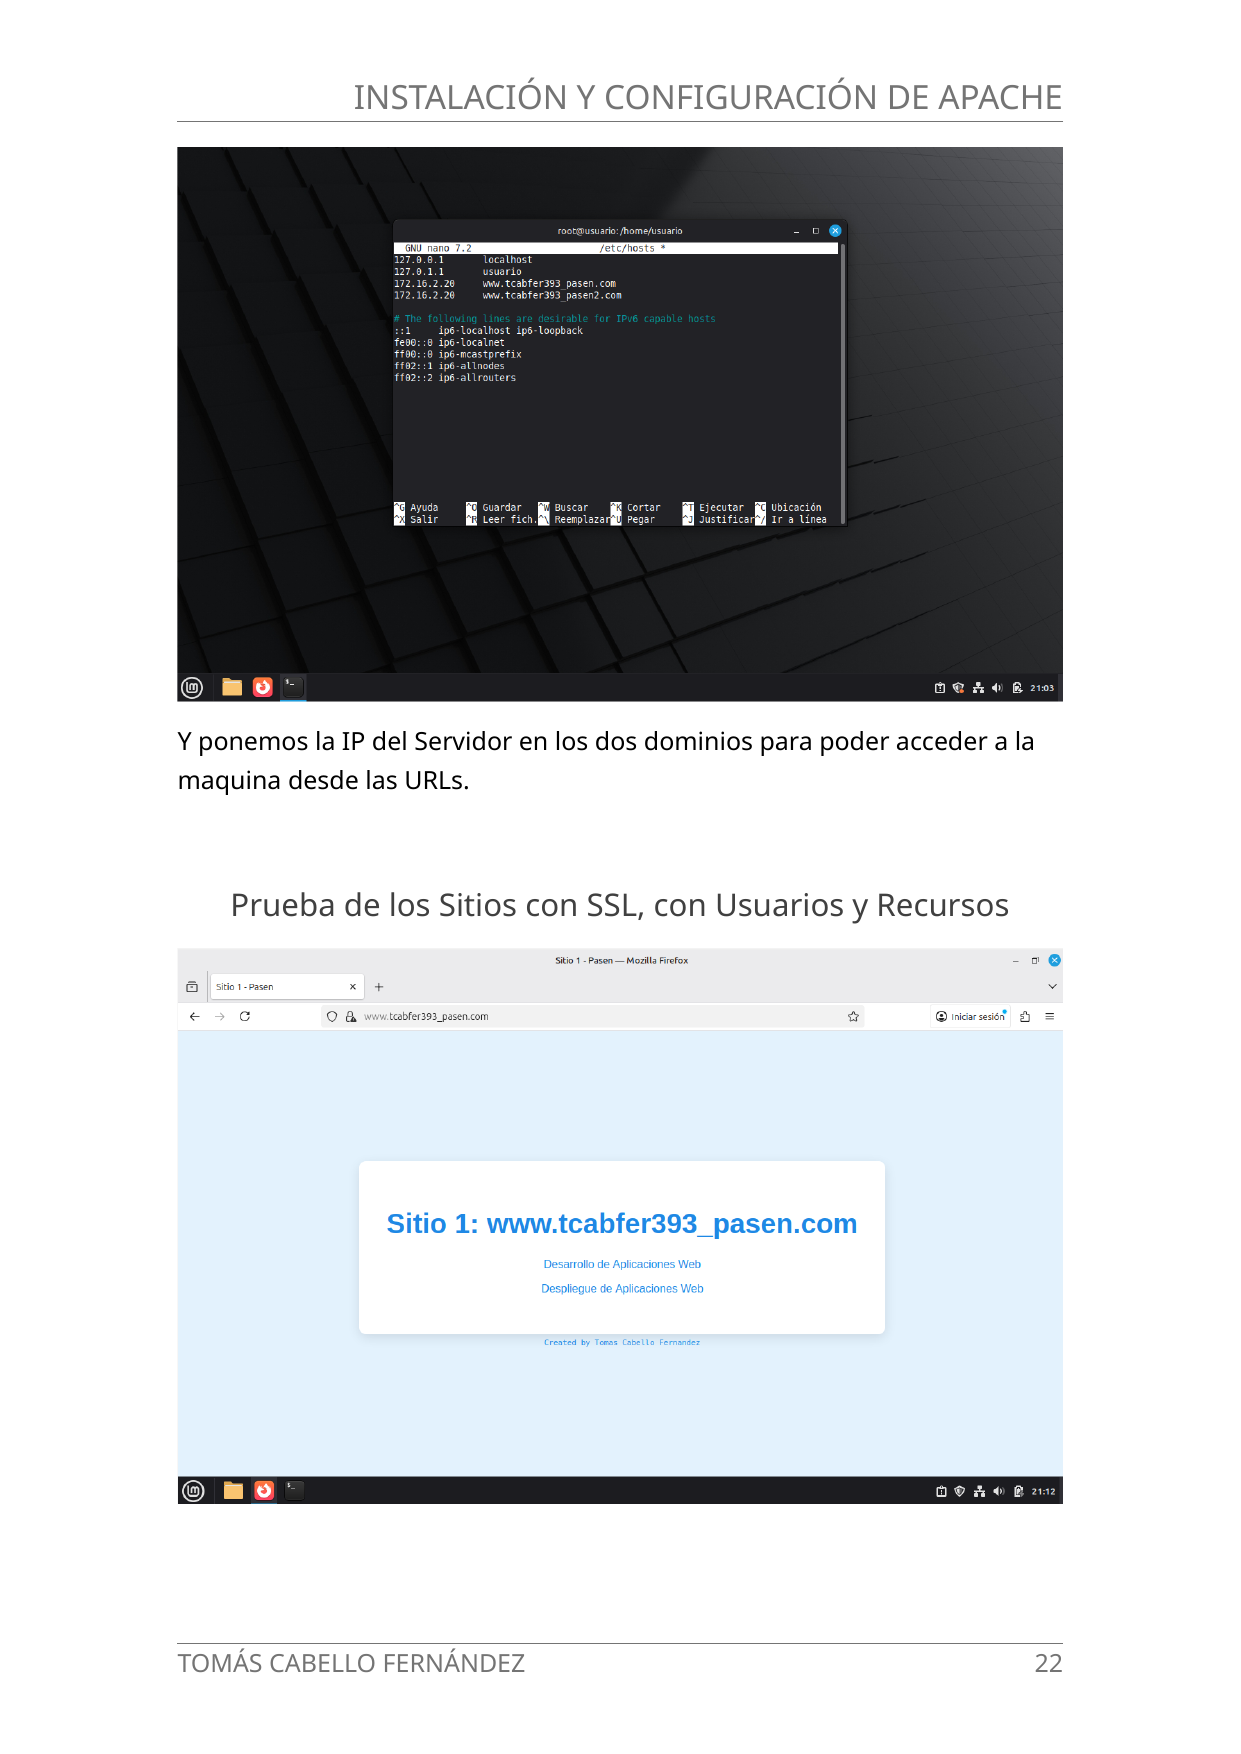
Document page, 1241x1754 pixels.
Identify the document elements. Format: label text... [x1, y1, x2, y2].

picture [177, 147, 1063, 702]
picture [177, 948, 1063, 1504]
text Prueba de los Sitios con SSL, con Usuarios y Recursos [177, 883, 1063, 926]
text Y ponemos la IP del Servidor en los dos dominios para poder acceder a la maquina desde las URLs. [177, 724, 1063, 797]
